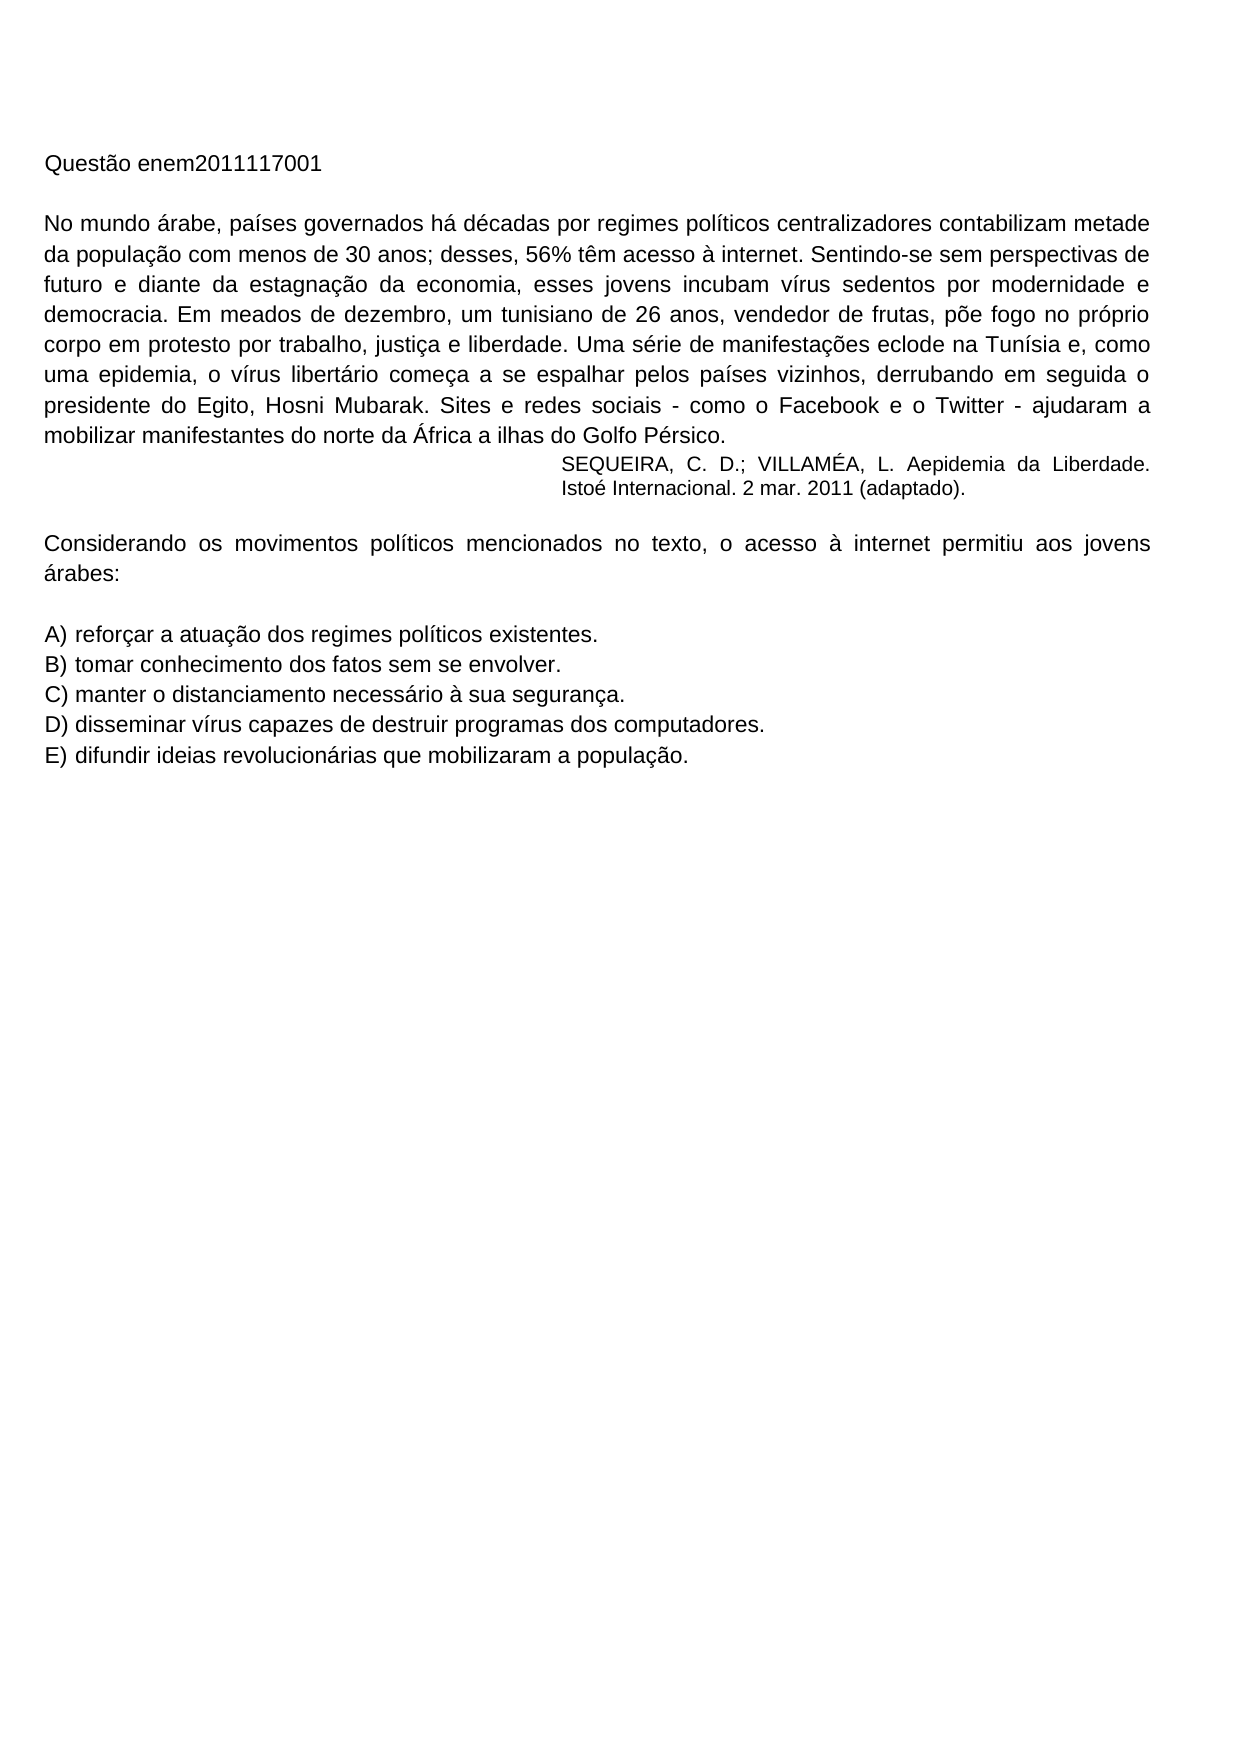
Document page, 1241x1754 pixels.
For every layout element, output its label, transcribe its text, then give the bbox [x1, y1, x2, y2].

list disseminar vírus capazes de destruir programas dos computadores. [44, 711, 1151, 738]
list manter o distanciamento necessário à sua segurança. [44, 681, 1151, 708]
list difundir ideias revolucionárias que mobilizaram a população. [44, 742, 1151, 768]
text No mundo árabe, países governados há décadas por regimes políticos centralizadores contabilizam metade da população com menos de 30 anos; desses, 56% têm acesso à internet. Sentindo-se sem perspectivas de futuro e diante da estagnação da economia, esses jovens incubam vírus sedentos por modernidade e democracia. Em meados de dezembro, um tunisiano de 26 anos, vendedor de frutas, põe fogo no próprio corpo em protesto por trabalho, justiça e liberdade. Uma série de manifestações eclode na Tunísia e, como uma epidemia, o vírus libertário começa a se espalhar pelos países vizinhos, derrubando em seguida o presidente do Egito, Hosni Mubarak. Sites e redes sociais - como o Facebook e o Twitter - ajudaram a mobilizar manifestantes do norte da África a ilhas do Golfo Pérsico. [44, 210, 1151, 448]
text Considerando os movimentos políticos mencionados no texto, o acesso à internet permitiu aos jovens árabes: [44, 530, 1151, 587]
text SEQUEIRA, C. D.; VILLAMÉA, L. Aepidemia da Liberdade. Istoé Internacional. 2 mar. 2011 (adaptado). [561, 452, 1151, 500]
list reforçar a atuação dos regimes políticos existentes. [44, 621, 1151, 647]
text Questão enem2011117001 [44, 150, 1151, 176]
list tomar conhecimento dos fatos sem se envolver. [44, 651, 1151, 677]
